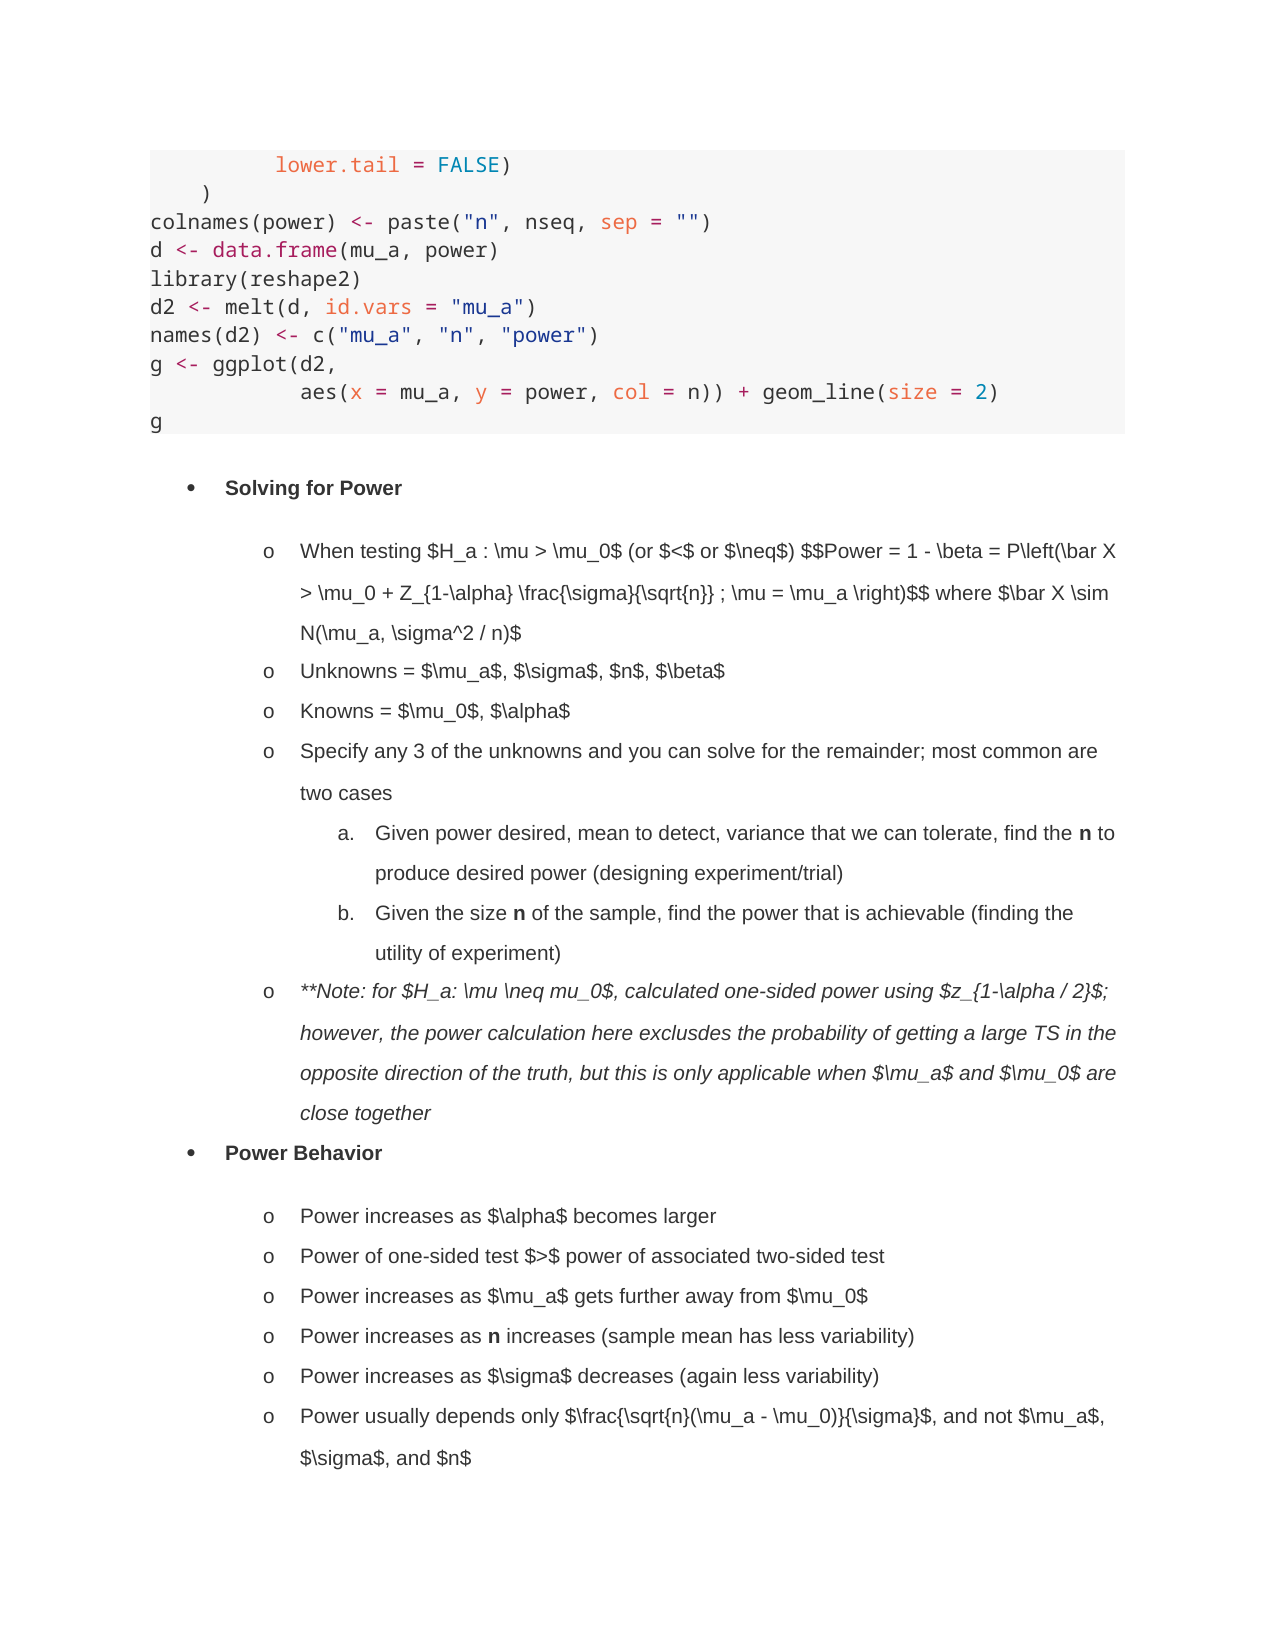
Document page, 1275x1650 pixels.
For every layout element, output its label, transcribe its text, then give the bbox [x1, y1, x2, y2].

list Unknowns = $\mu_a$, $\sigma$, $n$, $\beta$ [262, 644, 1125, 684]
list When testing $H_a : \mu > \mu_0$ (or $<$ or $\neq$) $$Power = 1 - \beta = P\left(\bar X > \mu_0 + Z_{1-\alpha} \frac{\sigma}{\sqrt{n}} ; \mu = \mu_a \right)$$ where $\bar X \sim N(\mu_a, \sigma^2 / n)$ [262, 524, 1125, 644]
list Given the size n of the sample, find the power that is achievable (finding the utility of experiment) [337, 884, 1125, 964]
list Power Behavior [187, 1124, 1125, 1164]
list Specify any 3 of the unknowns and you can solve for the remainder; most common are two cases [262, 724, 1125, 804]
text ) [150, 178, 1125, 207]
text lower.tail = FALSE) [150, 150, 1125, 178]
text library(reshape2) [150, 264, 1125, 292]
text d <- data.frame(mu_a, power) [150, 235, 1125, 264]
list Power increases as n increases (sample mean has less variability) [262, 1309, 1125, 1349]
text names(d2) <- c("mu_a", "n", "power") [150, 321, 1125, 349]
text colnames(power) <- paste("n", nseq, sep = "") [150, 207, 1125, 235]
text g [150, 406, 1125, 434]
list Power usually depends only $\frac{\sqrt{n}(\mu_a - \mu_0)}{\sigma}$, and not $\mu_a$, $\sigma$, and $n$ [262, 1389, 1125, 1469]
list Power increases as $\alpha$ becomes larger [262, 1189, 1125, 1229]
list Power increases as $\mu_a$ gets further away from $\mu_0$ [262, 1269, 1125, 1309]
text d2 <- melt(d, id.vars = "mu_a") [150, 292, 1125, 321]
list Knowns = $\mu_0$, $\alpha$ [262, 684, 1125, 724]
list **Note: for $H_a: \mu \neq mu_0$, calculated one-sided power using $z_{1-\alpha / 2}$; however, the power calculation here exclusdes the probability of getting a large TS in the opposite direction of the truth, but this is only applicable when $\mu_a$ and $\mu_0$ are close together [262, 964, 1125, 1124]
text g <- ggplot(d2, [150, 349, 1125, 377]
text aes(x = mu_a, y = power, col = n)) + geom_line(size = 2) [150, 377, 1125, 406]
list Power increases as $\sigma$ decreases (again less variability) [262, 1349, 1125, 1389]
list Solving for Power [187, 459, 1125, 499]
list Power of one-sided test $>$ power of associated two-sided test [262, 1229, 1125, 1269]
list Given power desired, mean to detect, variance that we can tolerate, find the n to produce desired power (designing experiment/trial) [337, 804, 1125, 884]
